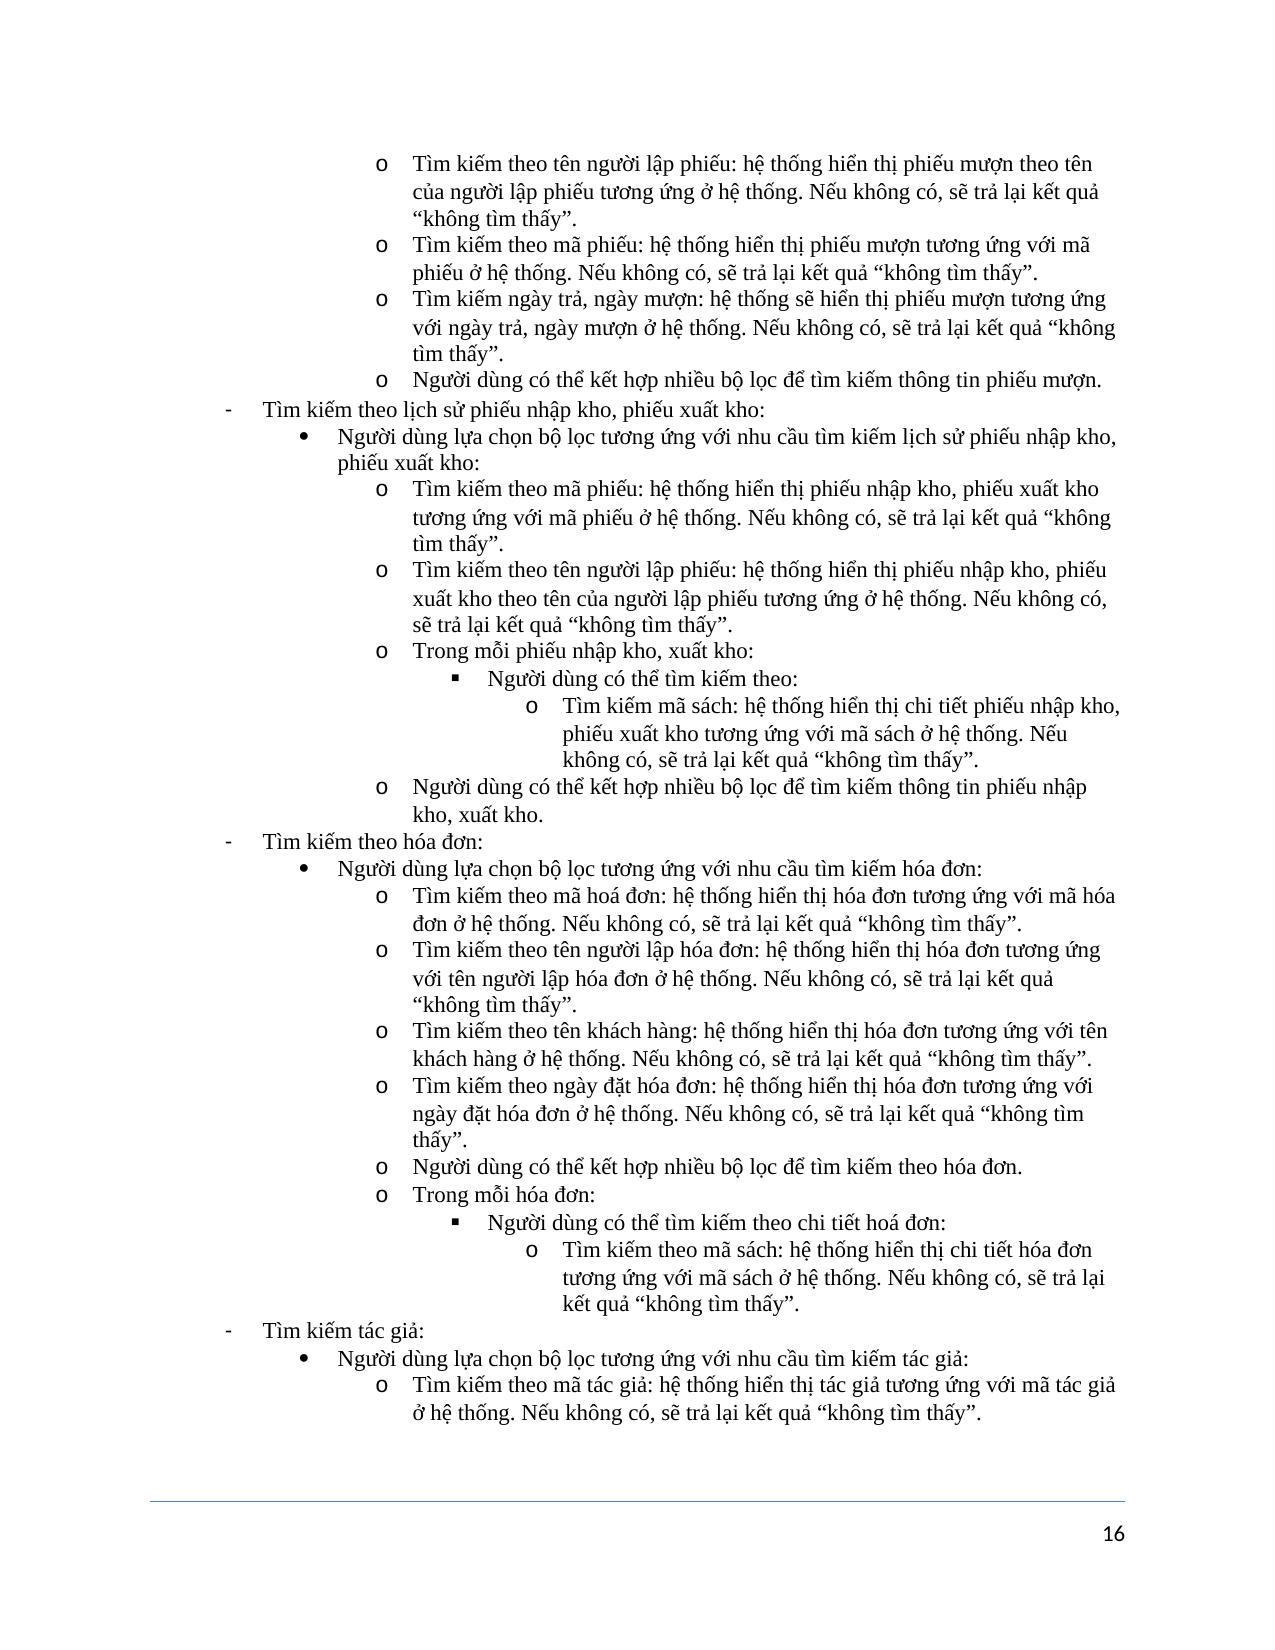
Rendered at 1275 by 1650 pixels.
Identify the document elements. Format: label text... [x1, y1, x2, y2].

list Trong mỗi hóa đơn: [375, 1181, 1125, 1209]
list Tìm kiếm tác giả: [225, 1317, 1125, 1344]
list Tìm kiếm ngày trả, ngày mượn: hệ thống sẽ hiển thị phiếu mượn tương ứng với ngày trả, ngày mượn ở hệ thống. Nếu không có, sẽ trả lại kết quả “không tìm thấy”. [375, 286, 1125, 366]
list Tìm kiếm theo mã phiếu: hệ thống hiển thị phiếu nhập kho, phiếu xuất kho tương ứng với mã phiếu ở hệ thống. Nếu không có, sẽ trả lại kết quả “không tìm thấy”. [375, 475, 1125, 556]
list Người dùng lựa chọn bộ lọc tương ứng với nhu cầu tìm kiếm lịch sử phiếu nhập kho, phiếu xuất kho: [300, 423, 1125, 475]
list Tìm kiếm theo tên người lập phiếu: hệ thống hiển thị phiếu mượn theo tên của người lập phiếu tương ứng ở hệ thống. Nếu không có, sẽ trả lại kết quả “không tìm thấy”. [375, 150, 1125, 231]
list Người dùng có thể tìm kiếm theo: [450, 666, 1125, 692]
list Tìm kiếm theo tên người lập phiếu: hệ thống hiển thị phiếu nhập kho, phiếu xuất kho theo tên của người lập phiếu tương ứng ở hệ thống. Nếu không có, sẽ trả lại kết quả “không tìm thấy”. [375, 556, 1125, 637]
list Tìm kiếm theo mã hoá đơn: hệ thống hiển thị hóa đơn tương ứng với mã hóa đơn ở hệ thống. Nếu không có, sẽ trả lại kết quả “không tìm thấy”. [375, 882, 1125, 936]
list Tìm kiếm theo mã tác giả: hệ thống hiển thị tác giả tương ứng với mã tác giả ở hệ thống. Nếu không có, sẽ trả lại kết quả “không tìm thấy”. [375, 1371, 1125, 1426]
list Người dùng lựa chọn bộ lọc tương ứng với nhu cầu tìm kiếm hóa đơn: [300, 855, 1125, 882]
list Tìm kiếm theo tên khách hàng: hệ thống hiển thị hóa đơn tương ứng với tên khách hàng ở hệ thống. Nếu không có, sẽ trả lại kết quả “không tìm thấy”. [375, 1017, 1125, 1072]
list Người dùng có thể kết hợp nhiều bộ lọc để tìm kiếm thông tin phiếu mượn. [375, 366, 1125, 395]
list Người dùng có thể kết hợp nhiều bộ lọc để tìm kiếm thông tin phiếu nhập kho, xuất kho. [375, 773, 1125, 827]
list Người dùng có thể kết hợp nhiều bộ lọc để tìm kiếm theo hóa đơn. [375, 1153, 1125, 1181]
list Trong mỗi phiếu nhập kho, xuất kho: [375, 637, 1125, 666]
list Người dùng lựa chọn bộ lọc tương ứng với nhu cầu tìm kiếm tác giả: [300, 1344, 1125, 1371]
list Tìm kiếm theo lịch sử phiếu nhập kho, phiếu xuất kho: [225, 395, 1125, 423]
list Tìm kiếm mã sách: hệ thống hiển thị chi tiết phiếu nhập kho, phiếu xuất kho tương ứng với mã sách ở hệ thống. Nếu không có, sẽ trả lại kết quả “không tìm thấy”. [525, 692, 1125, 773]
list Tìm kiếm theo mã sách: hệ thống hiển thị chi tiết hóa đơn tương ứng với mã sách ở hệ thống. Nếu không có, sẽ trả lại kết quả “không tìm thấy”. [525, 1236, 1125, 1317]
list Tìm kiếm theo mã phiếu: hệ thống hiển thị phiếu mượn tương ứng với mã phiếu ở hệ thống. Nếu không có, sẽ trả lại kết quả “không tìm thấy”. [375, 231, 1125, 286]
list Tìm kiếm theo ngày đặt hóa đơn: hệ thống hiển thị hóa đơn tương ứng với ngày đặt hóa đơn ở hệ thống. Nếu không có, sẽ trả lại kết quả “không tìm thấy”. [375, 1072, 1125, 1153]
list Tìm kiếm theo hóa đơn: [225, 827, 1125, 855]
list Người dùng có thể tìm kiếm theo chi tiết hoá đơn: [450, 1209, 1125, 1236]
list Tìm kiếm theo tên người lập hóa đơn: hệ thống hiển thị hóa đơn tương ứng với tên người lập hóa đơn ở hệ thống. Nếu không có, sẽ trả lại kết quả “không tìm thấy”. [375, 936, 1125, 1017]
